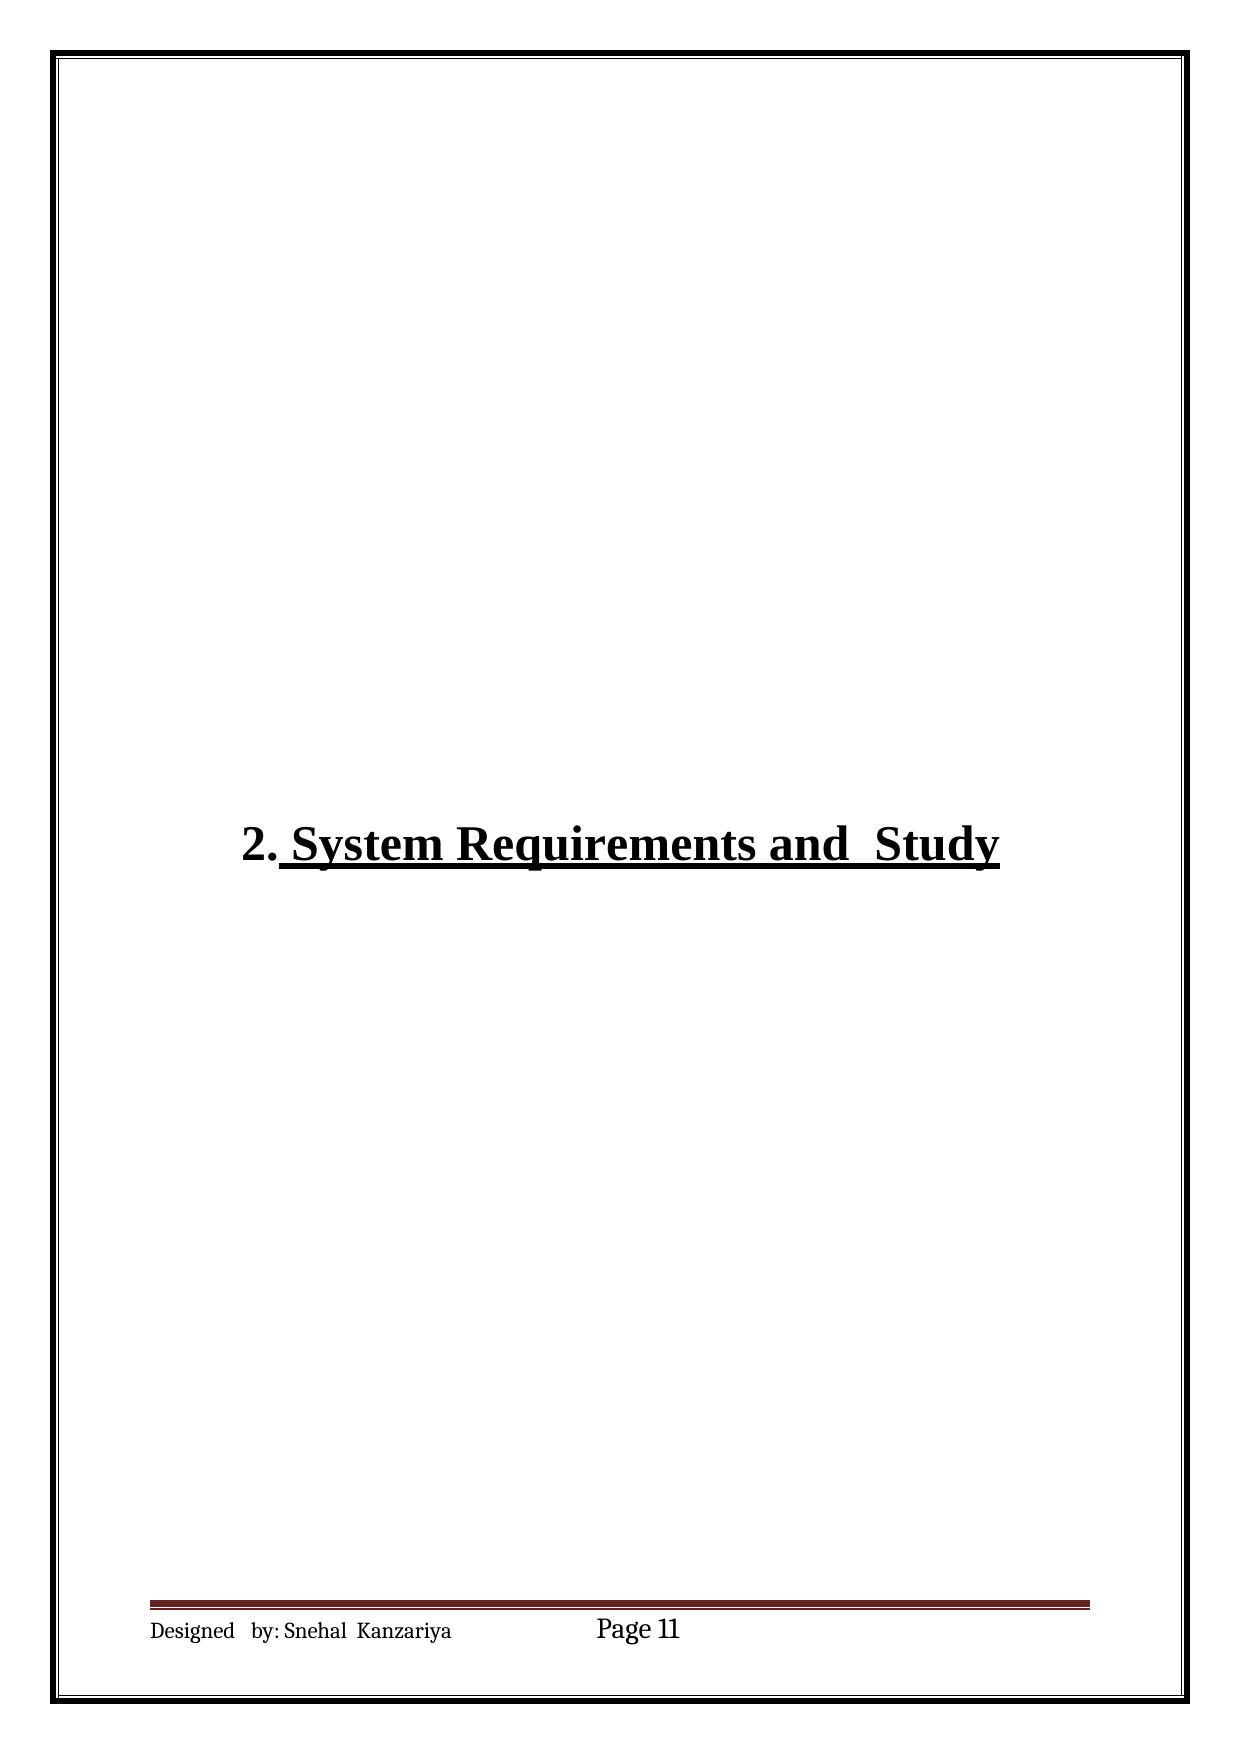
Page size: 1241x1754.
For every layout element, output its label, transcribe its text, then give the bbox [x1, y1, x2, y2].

text 2. System Requirements and Study [150, 811, 1090, 871]
